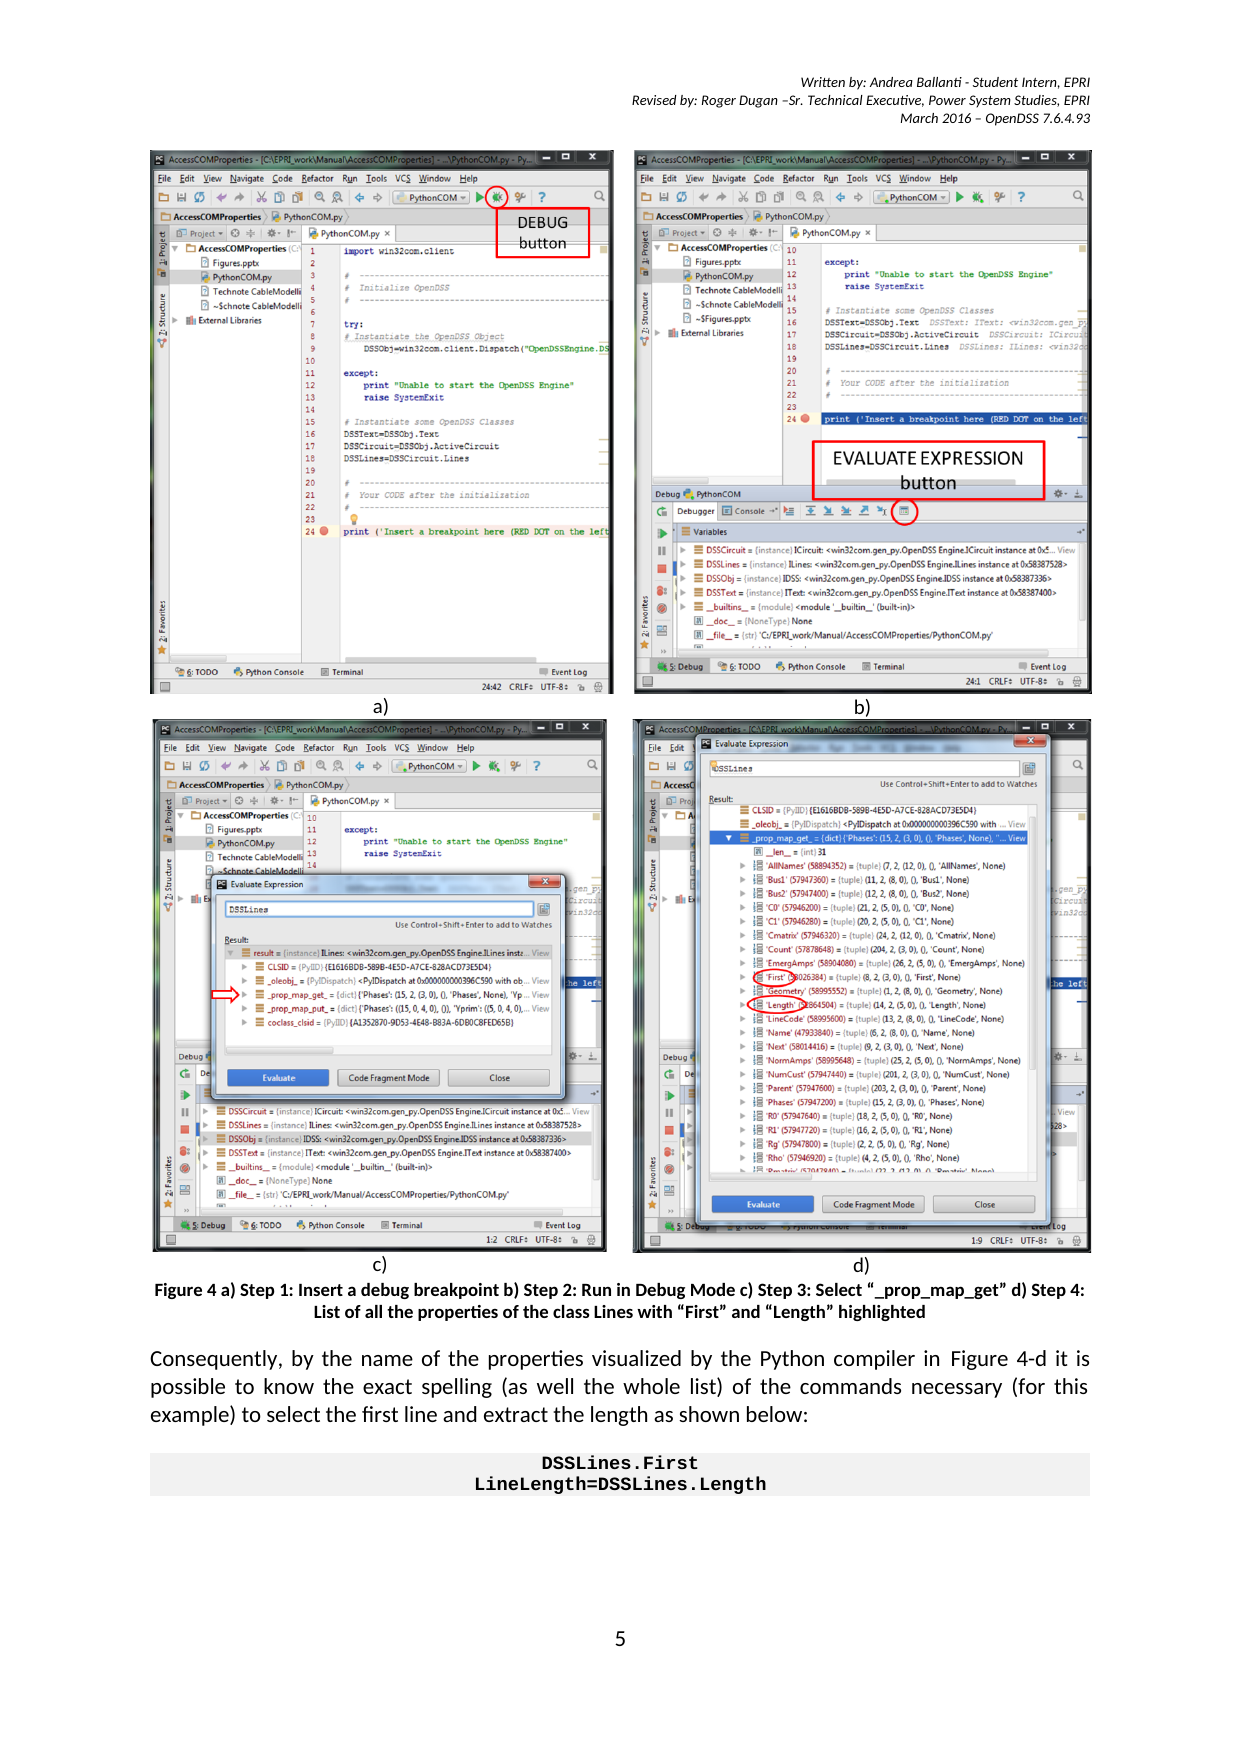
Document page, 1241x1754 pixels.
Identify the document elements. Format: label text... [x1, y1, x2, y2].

picture [632, 719, 1092, 1253]
text Consequently, by the name of the properties visualized by the Python compiler in Figure 4-d it is possible to know the exact spelling (as well the whole list) of the commands necessary (for this example) to select the first line and extract the length as shown below: [150, 1344, 1090, 1428]
text LineLength=DSSLines.Length [150, 1475, 1090, 1496]
picture [150, 150, 614, 694]
table_cell c) [139, 720, 621, 1278]
table_header b) [623, 150, 1101, 719]
picture [634, 150, 1092, 694]
picture [152, 719, 608, 1252]
text Figure 4 a) Step 1: Insert a debug breakpoint b) Step 2: Run in Debug Mode c) Step 3: Select “_prop_map_get” d) Step 4: List of all the properties of the class Lines with “First” and “Length” highlighted [150, 1278, 1090, 1324]
table_header a) [139, 150, 623, 719]
table_cell d) [621, 720, 1101, 1278]
text DSSLines.First [150, 1453, 1090, 1475]
